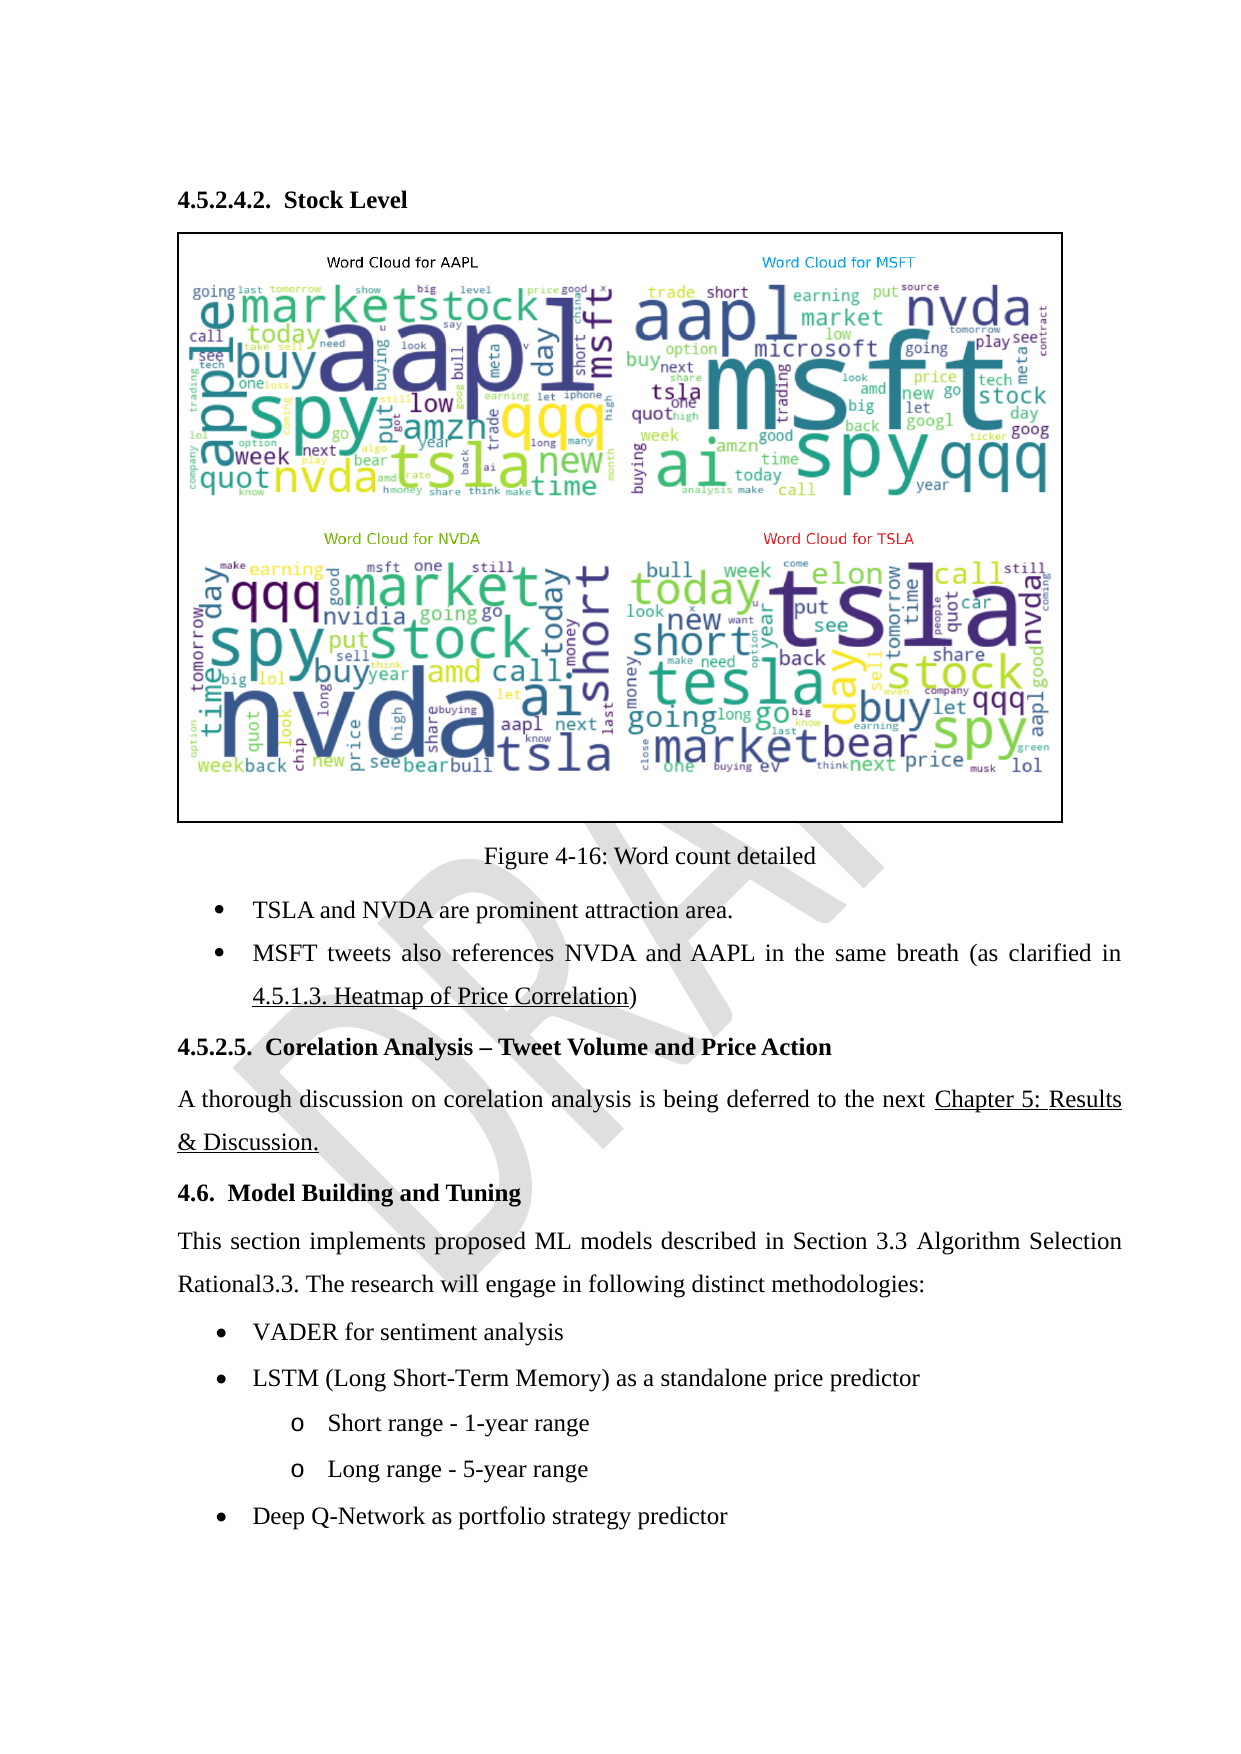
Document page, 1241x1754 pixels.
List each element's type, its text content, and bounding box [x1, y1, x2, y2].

list Long range - 5-year range [290, 1454, 1122, 1485]
text This section implements proposed ML models described in Section 3.3 Algorithm Selection Rational3.3. The research will engage in following distinct methodologies: [177, 1226, 1122, 1298]
subtitle Model Building and Tuning [177, 1178, 1122, 1207]
list TSLA and NVDA are prominent attraction area. [215, 895, 1122, 923]
text A thorough discussion on corelation analysis is being deferred to the next Chapter 5: Results & Discussion. [177, 1084, 1122, 1156]
picture [179, 234, 1061, 821]
subtitle Corelation Analysis – Tweet Volume and Price Action [177, 1032, 1122, 1061]
list MSFT tweets also references NVDA and AAPL in the same breath (as clarified in 4.5.1.3. Heatmap of Price Correlation) [215, 938, 1122, 1010]
list LSTM (Long Short-Term Memory) as a standalone price predictor [215, 1362, 1122, 1392]
list VADER for sentiment analysis [215, 1316, 1122, 1347]
list Short range - 1-year range [290, 1408, 1122, 1438]
subtitle Stock Level [177, 185, 1122, 213]
list Deep Q-Network as portfolio strategy predictor [215, 1500, 1122, 1531]
